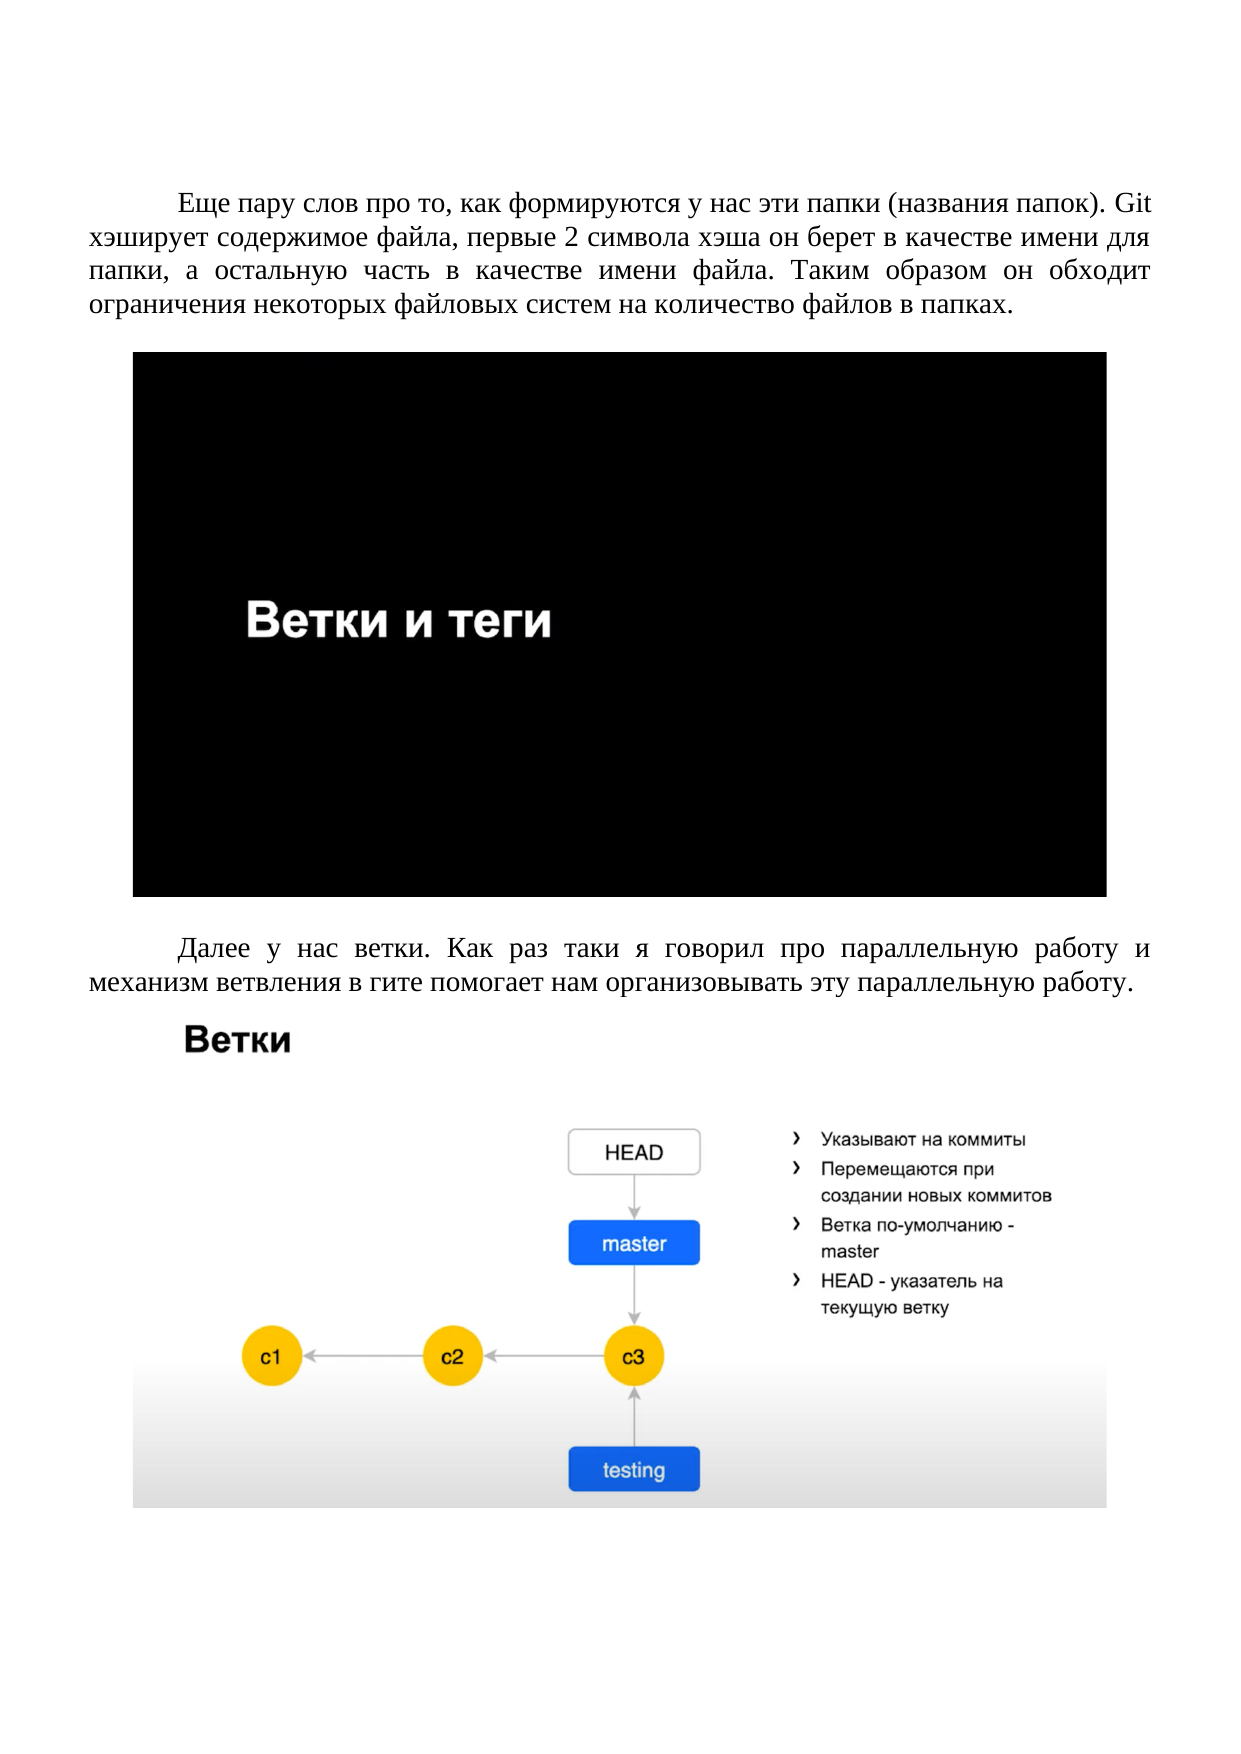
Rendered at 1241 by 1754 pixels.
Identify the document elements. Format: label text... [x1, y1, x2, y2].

picture [132, 997, 1107, 1508]
text Еще пару слов про то, как формируются у нас эти папки (названия папок). Git хэширует содержимое файла, первые 2 символа хэша он берет в качестве имени для папки, а остальную часть в качестве имени файла. Таким образом он обходит ограничения некоторых файловых систем на количество файлов в папках. [88, 185, 1152, 319]
text Далее у нас ветки. Как раз таки я говорил про параллельную работу и механизм ветвления в гите помогает нам организовывать эту параллельную работу. [88, 930, 1152, 997]
picture [132, 352, 1107, 897]
